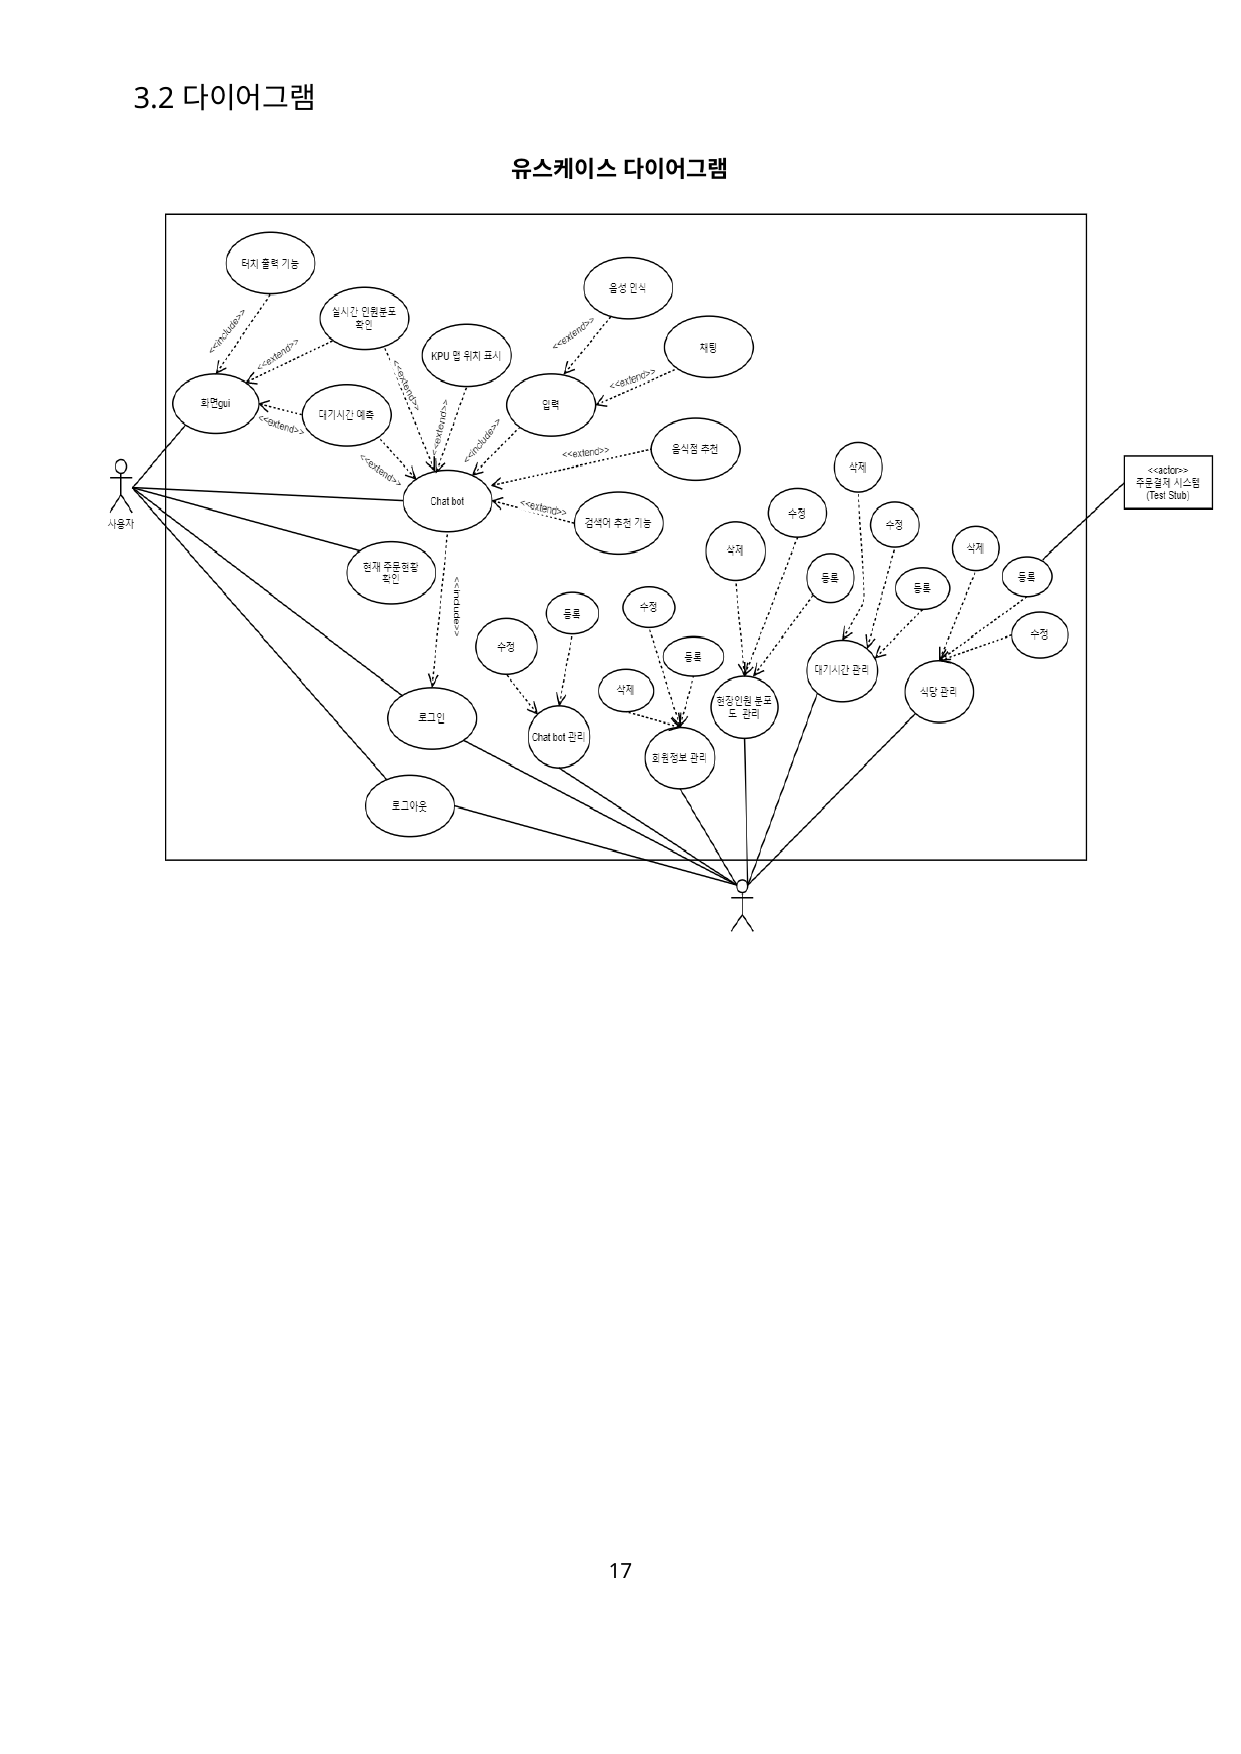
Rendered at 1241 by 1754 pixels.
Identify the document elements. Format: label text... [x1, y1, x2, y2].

picture [106, 211, 1216, 937]
text 3.2 다이어그램 [75, 75, 1165, 117]
text 유스케이스 다이어그램 [75, 151, 1165, 184]
